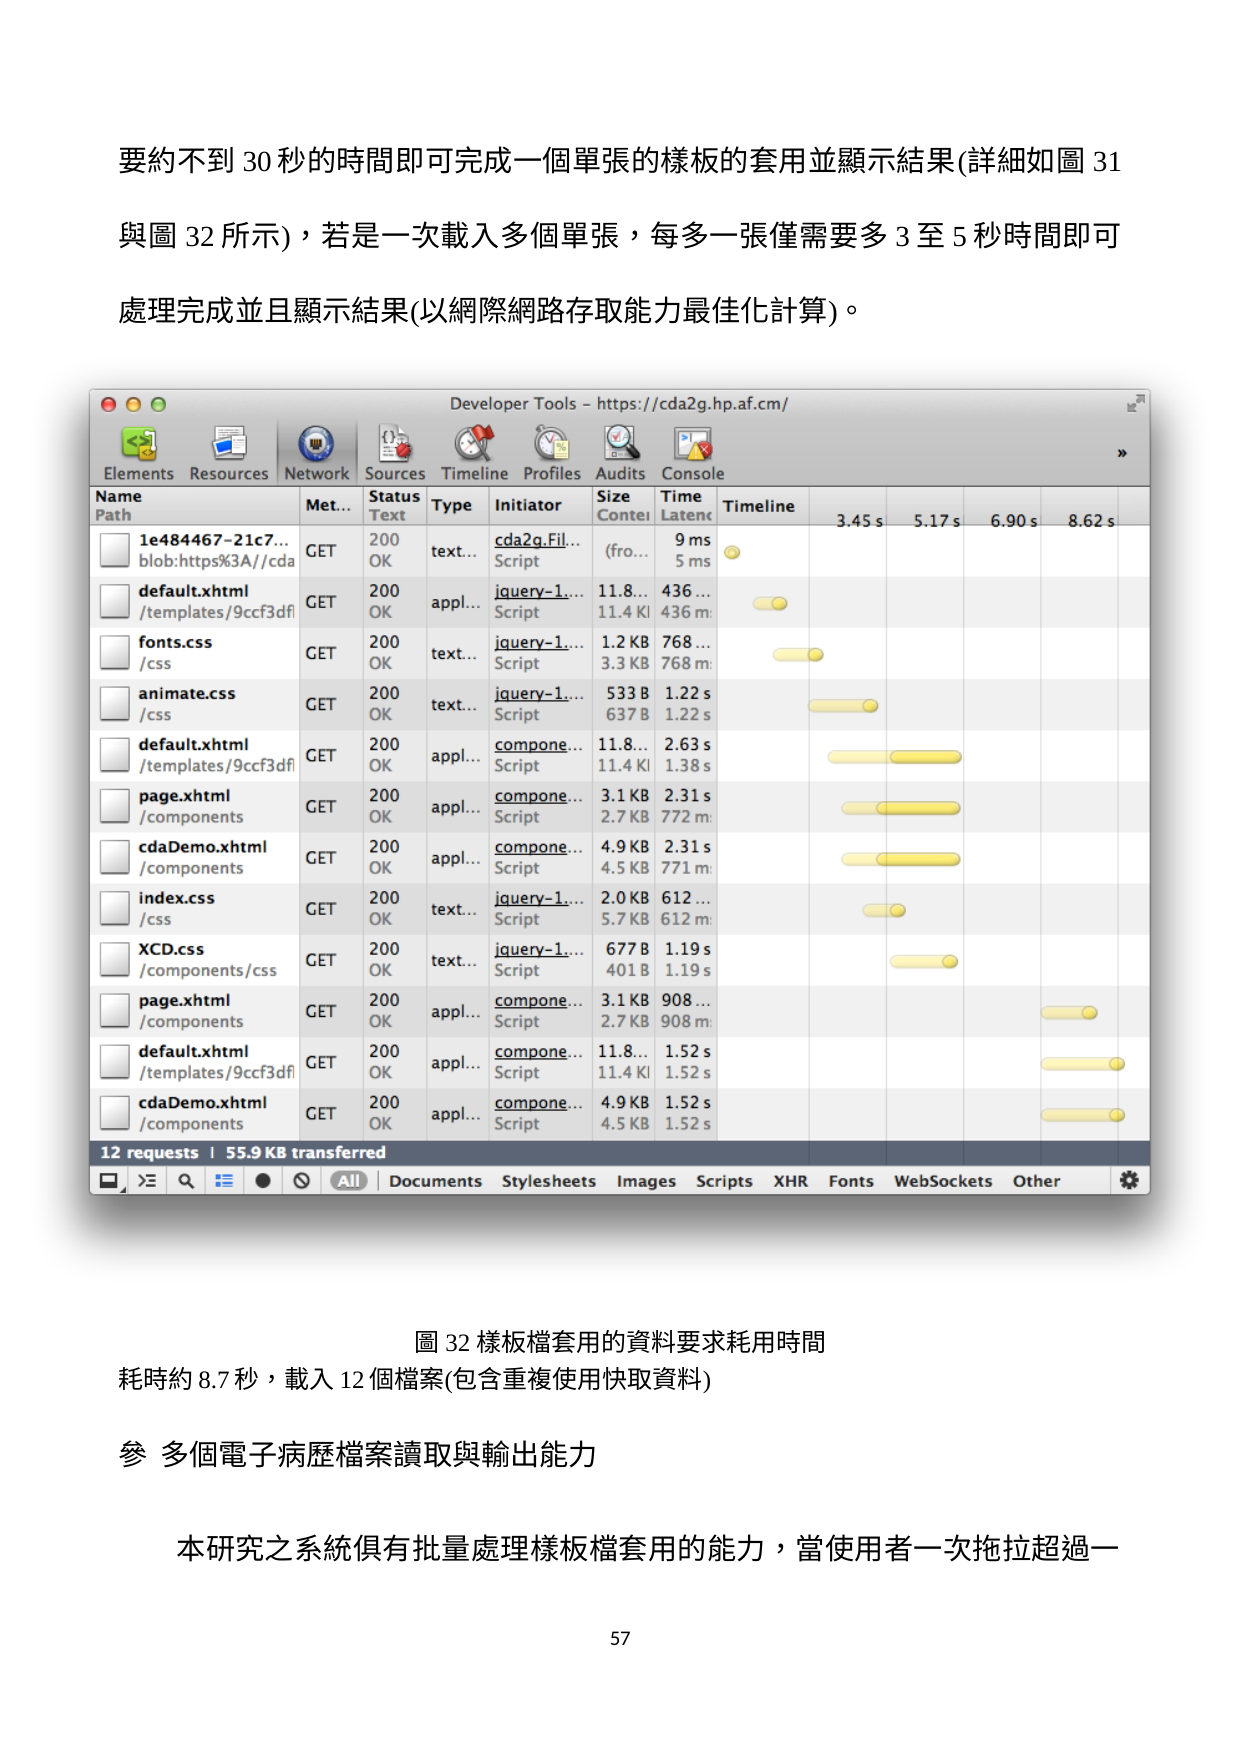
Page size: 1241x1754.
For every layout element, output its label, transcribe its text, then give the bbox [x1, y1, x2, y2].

text 耗時約8.7秒，載入12個檔案(包含重複使用快取資料) [118, 1359, 1122, 1397]
text 圖 樣板檔套用的資料要求耗用時間 [1, 1322, 1239, 1359]
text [118, 122, 1122, 346]
subtitle 多個電子病歷檔案讀取與輸出能力 [118, 1415, 1122, 1490]
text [118, 1509, 1122, 1584]
picture [19, 346, 1221, 1293]
